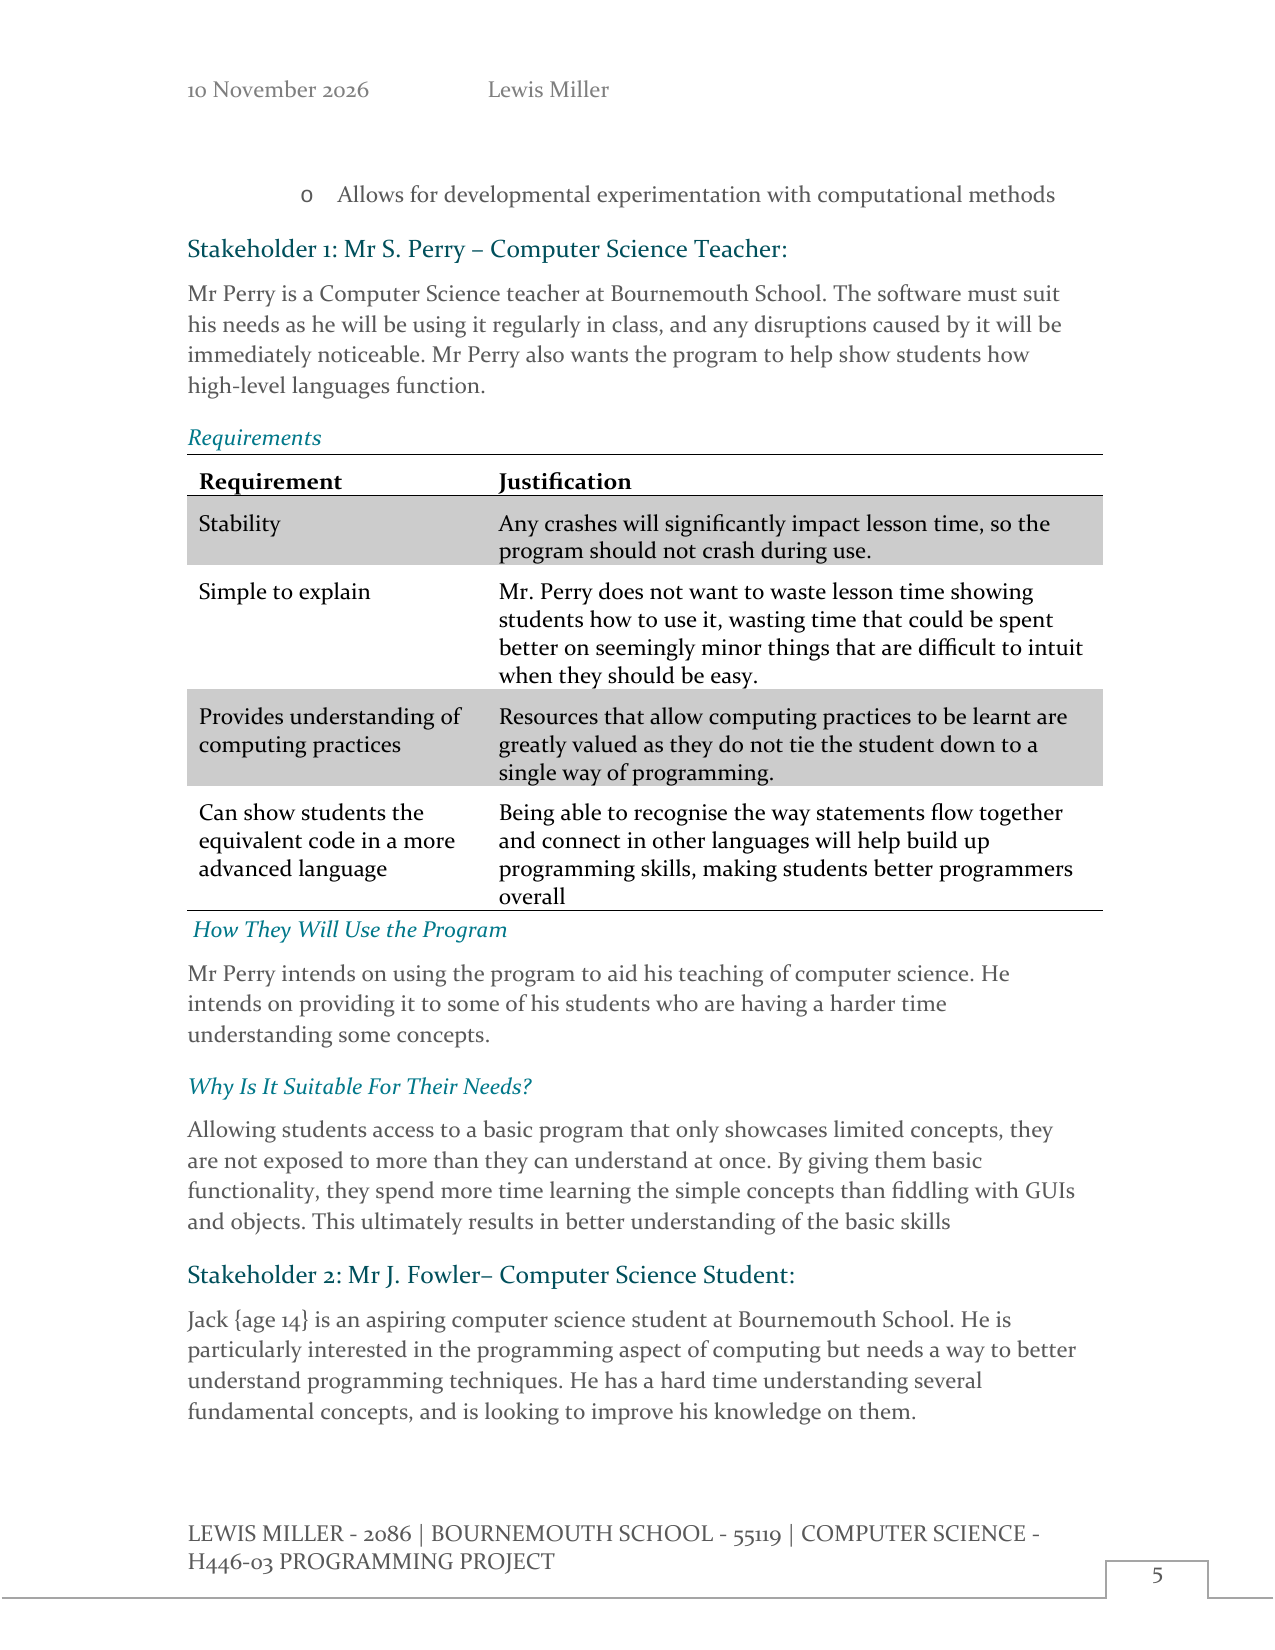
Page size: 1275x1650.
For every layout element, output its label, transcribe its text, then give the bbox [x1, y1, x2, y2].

subtitle Requirements [187, 423, 1088, 451]
table_cell Being able to recognise the way statements flow together and connect in other languages will help build up programming skills, making students better programmers overall [487, 786, 1103, 910]
table_header Requirement [187, 455, 487, 495]
subtitle How They Will Use the Program [187, 916, 1088, 944]
subtitle Stakeholder 2: Mr J. Fowler– Computer Science Student: [187, 1259, 1088, 1289]
text Jack {age 14} is an aspiring computer science student at Bournemouth School. He is particularly interested in the programming aspect of computing but needs a way to better understand programming techniques. He has a hard time understanding several fundamental concepts, and is looking to improve his knowledge on them. [187, 1305, 1088, 1425]
table_cell Mr. Perry does not want to waste lesson time showing students how to use it, wasting time that could be spent better on seemingly minor things that are difficult to intuit when they should be easy. [487, 565, 1103, 689]
text Mr Perry is a Computer Science teacher at Bournemouth School. The software must suit his needs as he will be using it regularly in class, and any disruptions caused by it will be immediately noticeable. Mr Perry also wants the program to help show students how high-level languages function. [187, 279, 1088, 399]
table_cell Resources that allow computing practices to be learnt are greatly valued as they do not tie the student down to a single way of programming. [487, 689, 1103, 786]
table_header Justification [487, 455, 1103, 495]
table_cell Any crashes will significantly impact lesson time, so the program should not crash during use. [487, 496, 1103, 565]
list Allows for developmental experimentation with computational methods [300, 180, 1088, 209]
text Allowing students access to a basic program that only showcases limited concepts, they are not exposed to more than they can understand at once. By giving them basic functionality, they spend more time learning the simple concepts than fiddling with GUIs and objects. This ultimately results in better understanding of the basic skills [187, 1115, 1088, 1235]
subtitle Why Is It Suitable For Their Needs? [187, 1072, 1088, 1100]
table_cell Stability [187, 496, 487, 565]
table_cell Provides understanding of computing practices [187, 689, 487, 786]
table_cell Simple to explain [187, 565, 487, 689]
subtitle Stakeholder 1: Mr S. Perry – Computer Science Teacher: [187, 233, 1088, 263]
table_cell Can show students the equivalent code in a more advanced language [187, 786, 487, 910]
text Mr Perry intends on using the program to aid his teaching of computer science. He intends on providing it to some of his students who are having a harder time understanding some concepts. [187, 959, 1088, 1048]
